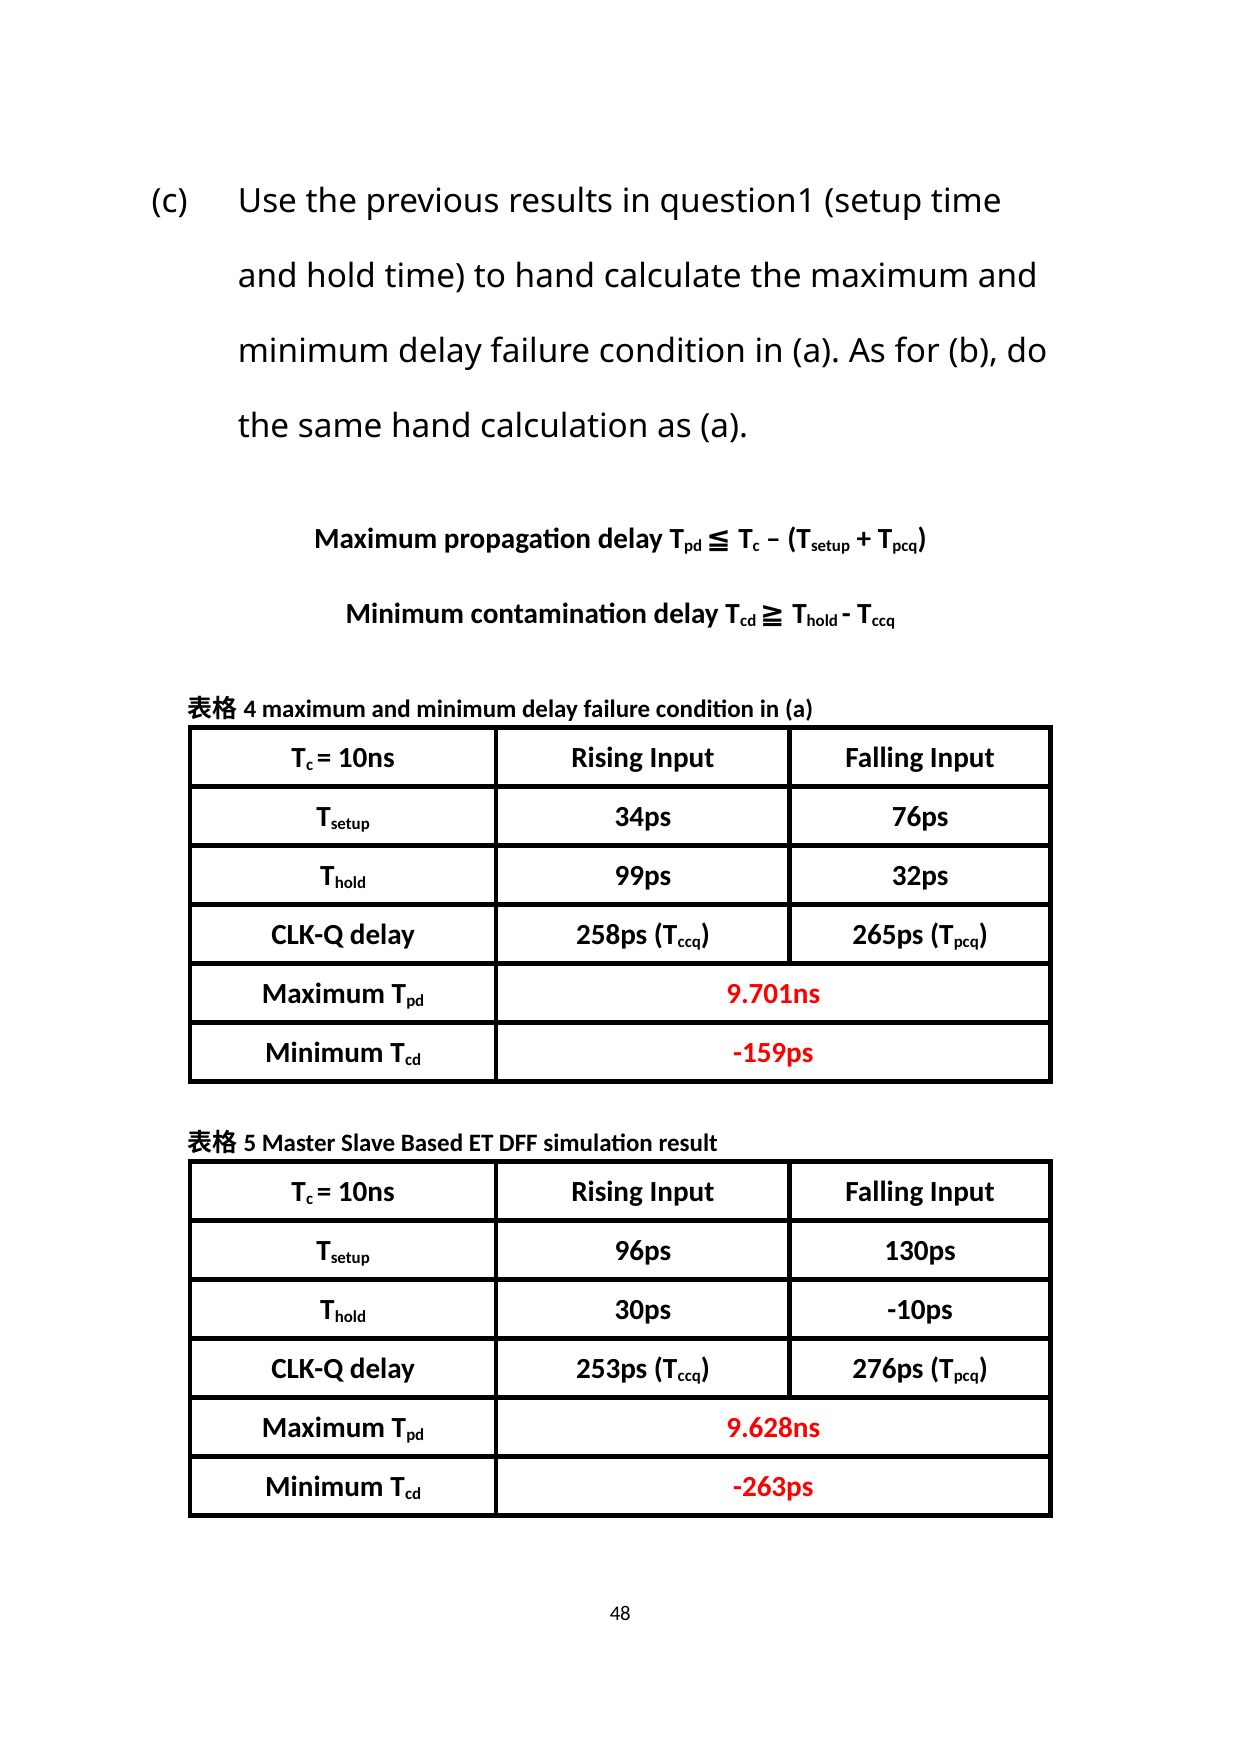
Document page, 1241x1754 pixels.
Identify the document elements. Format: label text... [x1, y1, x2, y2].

table_cell 253ps (Tccq) [498, 1341, 787, 1395]
table_cell 276ps (Tpcq) [792, 1341, 1048, 1395]
text Maximum propagation delay Tpd ≦ Tc – (Tsetup + Tpcq) [187, 500, 1053, 575]
table_cell 130ps [792, 1223, 1048, 1277]
table_header Falling Input [792, 730, 1048, 784]
table_cell 99ps [498, 848, 787, 902]
table_cell CLK-Q delay [192, 907, 494, 961]
table_cell Minimum Tcd [192, 1459, 494, 1513]
text Minimum contamination delay Tcd ≧ Thold - Tccq [187, 575, 1053, 650]
table_cell -263ps [498, 1459, 1048, 1513]
table_cell 30ps [498, 1282, 787, 1336]
table_cell 9.628ns [498, 1400, 1048, 1454]
table_cell 34ps [498, 789, 787, 843]
table_header Tc = 10ns [192, 730, 494, 784]
table_cell Thold [192, 1282, 494, 1336]
table_header Rising Input [498, 1164, 787, 1218]
table_cell Maximum Tpd [192, 1400, 494, 1454]
table_header Falling Input [792, 1164, 1048, 1218]
subtitle Use the previous results in question1 (setup time and hold time) to hand calculate the maximum and minimum delay failure condition in (a). As for (b), do the same hand calculation as (a). [187, 162, 1053, 462]
text 表格 4 maximum and minimum delay failure condition in (a) [187, 687, 1053, 725]
text 表格 5 Master Slave Based ET DFF simulation result [187, 1121, 1053, 1159]
table_cell -10ps [792, 1282, 1048, 1336]
table_cell 32ps [792, 848, 1048, 902]
table_cell 265ps (Tpcq) [792, 907, 1048, 961]
table_cell 258ps (Tccq) [498, 907, 787, 961]
table_cell CLK-Q delay [192, 1341, 494, 1395]
table_cell 96ps [498, 1223, 787, 1277]
table_cell -159ps [498, 1025, 1048, 1079]
table_cell Minimum Tcd [192, 1025, 494, 1079]
table_cell Tsetup [192, 1223, 494, 1277]
table_header Tc = 10ns [192, 1164, 494, 1218]
table_cell Maximum Tpd [192, 966, 494, 1020]
table_cell Thold [192, 848, 494, 902]
table_cell 9.701ns [498, 966, 1048, 1020]
table_cell Tsetup [192, 789, 494, 843]
table_cell 76ps [792, 789, 1048, 843]
table_header Rising Input [498, 730, 787, 784]
